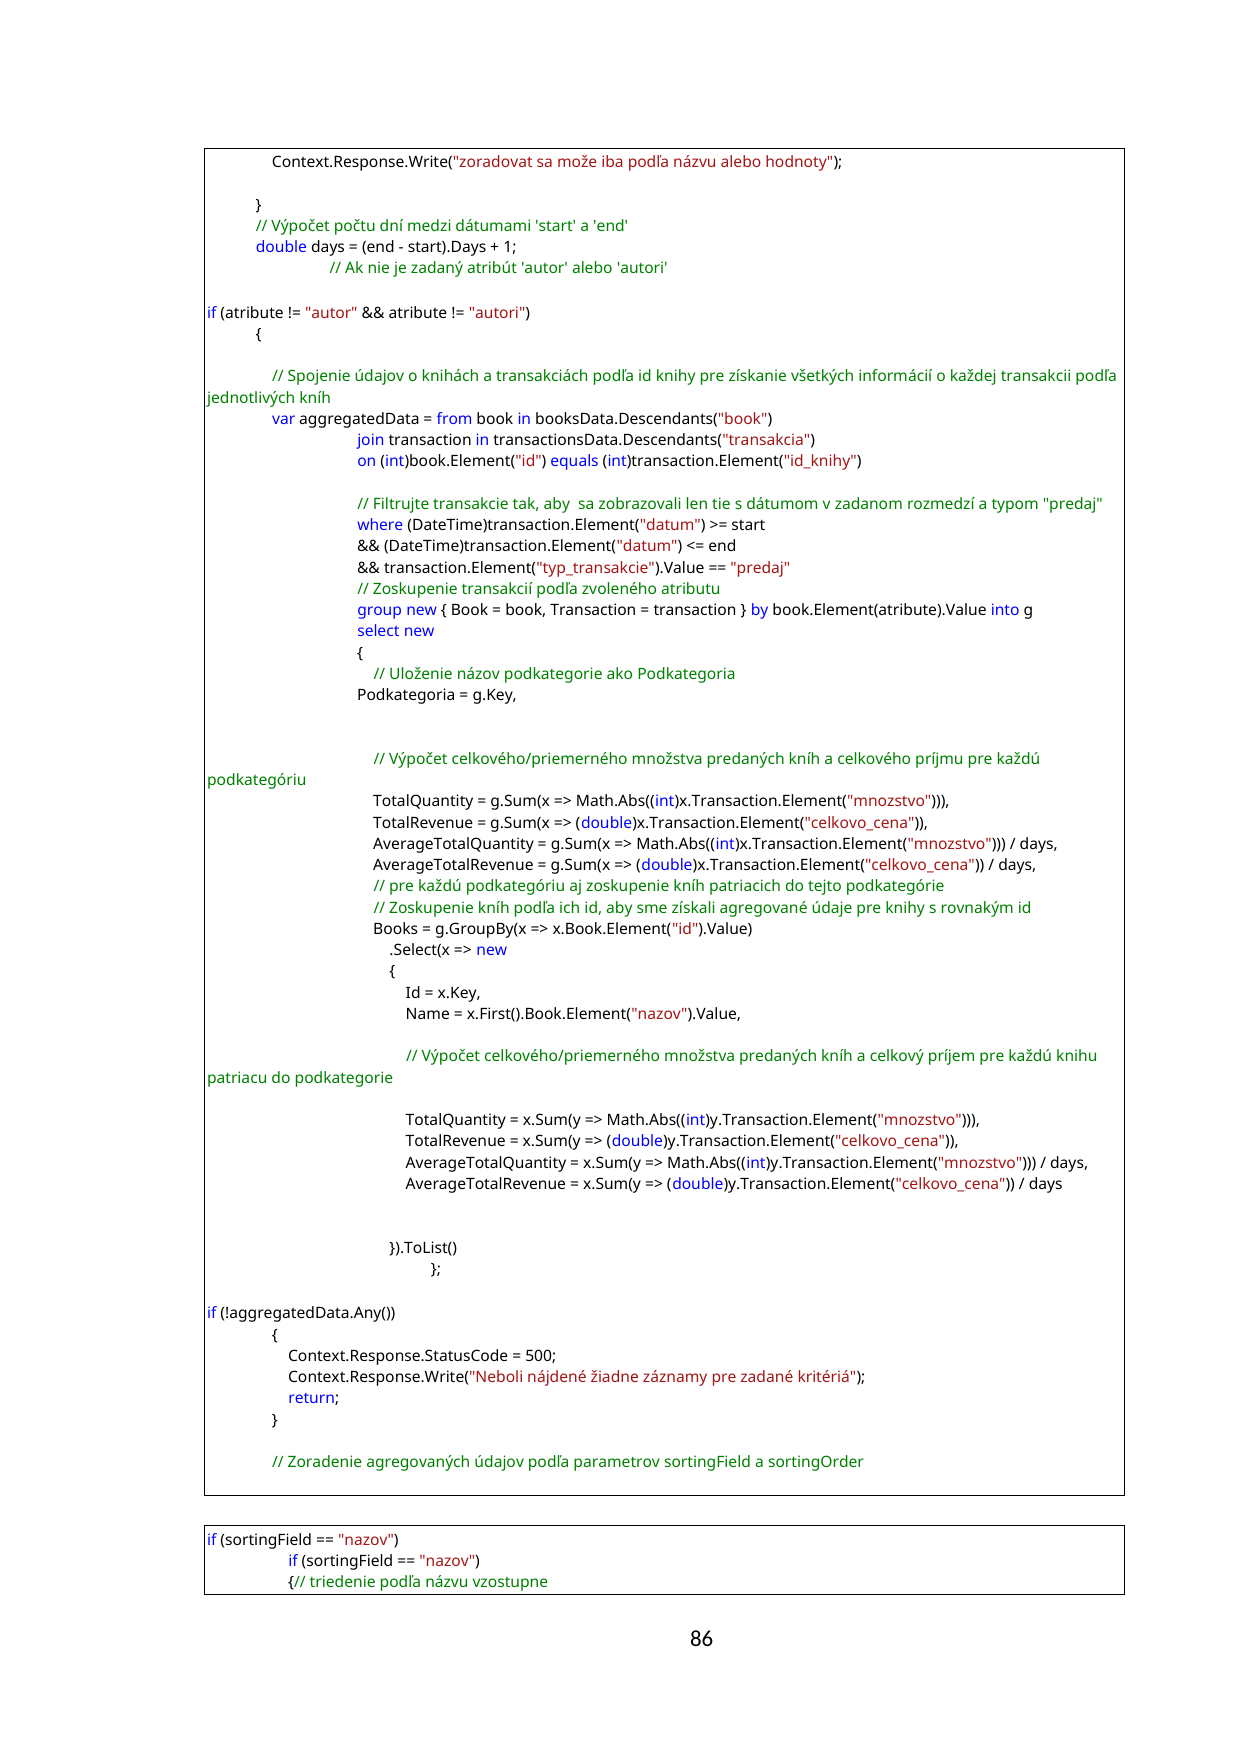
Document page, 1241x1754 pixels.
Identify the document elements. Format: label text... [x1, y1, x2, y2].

text double days = (end - start).Days + 1; [207, 236, 1122, 257]
text if (sortingField == "nazov") [205, 1526, 1124, 1549]
text if (sortingField == "nazov") [207, 1549, 1122, 1568]
text } [207, 1408, 1122, 1429]
text AverageTotalQuantity = g.Sum(x => Math.Abs((int)x.Transaction.Element("mnozstvo"))) / days, [207, 833, 1122, 854]
text Context.Response.Write("zoradovat sa može iba podľa názvu alebo hodnoty"); [205, 149, 1124, 172]
text // Zoskupenie kníh podľa ich id, aby sme získali agregované údaje pre knihy s rovnakým id [207, 896, 1122, 918]
text Id = x.Key, [207, 981, 1122, 1003]
text TotalRevenue = g.Sum(x => (double)x.Transaction.Element("celkovo_cena")), [207, 811, 1122, 833]
text {// triedenie podľa názvu vzostupne [205, 1568, 1124, 1594]
text if (atribute != "autor" && atribute != "autori") [205, 298, 1124, 323]
text on (int)book.Element("id") equals (int)transaction.Element("id_knihy") [207, 450, 1122, 471]
text }; [207, 1258, 1122, 1279]
text TotalQuantity = x.Sum(y => Math.Abs((int)y.Transaction.Element("mnozstvo"))), [207, 1109, 1122, 1130]
text && (DateTime)transaction.Element("datum") <= end [207, 535, 1122, 556]
text Name = x.First().Book.Element("nazov").Value, [207, 1003, 1122, 1024]
text // pre každú podkategóriu aj zoskupenie kníh patriacich do tejto podkategórie [207, 875, 1122, 896]
text AverageTotalRevenue = x.Sum(y => (double)y.Transaction.Element("celkovo_cena")) / days [207, 1173, 1122, 1194]
text // Uloženie názov podkategorie ako Podkategoria [207, 663, 1122, 684]
text join transaction in transactionsData.Descendants("transakcia") [207, 429, 1122, 450]
text return; [207, 1387, 1122, 1408]
text { [207, 323, 1122, 344]
text // Výpočet celkového/priemerného množstva predaných kníh a celkový príjem pre každú knihu patriacu do podkategorie [207, 1045, 1122, 1088]
text where (DateTime)transaction.Element("datum") >= start [207, 514, 1122, 535]
text select new [207, 620, 1122, 641]
text && transaction.Element("typ_transakcie").Value == "predaj" [207, 556, 1122, 578]
text .Select(x => new [207, 939, 1122, 960]
text { [207, 960, 1122, 981]
text Context.Response.Write("Neboli nájdené žiadne záznamy pre zadané kritériá"); [207, 1366, 1122, 1387]
text var aggregatedData = from book in booksData.Descendants("book") [207, 408, 1122, 429]
text if (!aggregatedData.Any()) [205, 1299, 1124, 1323]
text Books = g.GroupBy(x => x.Book.Element("id").Value) [207, 918, 1122, 939]
text // Spojenie údajov o knihách a transakciách podľa id knihy pre získanie všetkých informácií o každej transakcii podľa jednotlivých kníh [207, 365, 1122, 408]
text } [207, 193, 1122, 214]
text // Zoskupenie transakcií podľa zvoleného atributu [207, 578, 1122, 599]
text group new { Book = book, Transaction = transaction } by book.Element(atribute).Value into g [207, 599, 1122, 620]
text // Ak nie je zadaný atribút 'autor' alebo 'autori' [207, 257, 1122, 278]
text Podkategoria = g.Key, [207, 684, 1122, 705]
text Context.Response.StatusCode = 500; [207, 1344, 1122, 1366]
text TotalRevenue = x.Sum(y => (double)y.Transaction.Element("celkovo_cena")), [207, 1130, 1122, 1151]
text // Zoradenie agregovaných údajov podľa parametrov sortingField a sortingOrder [207, 1451, 1122, 1472]
text // Filtrujte transakcie tak, aby sa zobrazovali len tie s dátumom v zadanom rozmedzí a typom "predaj" [207, 493, 1122, 514]
text }).ToList() [207, 1236, 1122, 1258]
text // Výpočet počtu dní medzi dátumami 'start' a 'end' [207, 214, 1122, 236]
text { [207, 641, 1122, 663]
text AverageTotalRevenue = g.Sum(x => (double)x.Transaction.Element("celkovo_cena")) / days, [207, 854, 1122, 875]
text { [207, 1323, 1122, 1344]
text // Výpočet celkového/priemerného množstva predaných kníh a celkového príjmu pre každú podkategóriu [207, 748, 1122, 790]
text TotalQuantity = g.Sum(x => Math.Abs((int)x.Transaction.Element("mnozstvo"))), [207, 790, 1122, 811]
text AverageTotalQuantity = x.Sum(y => Math.Abs((int)y.Transaction.Element("mnozstvo"))) / days, [207, 1151, 1122, 1173]
